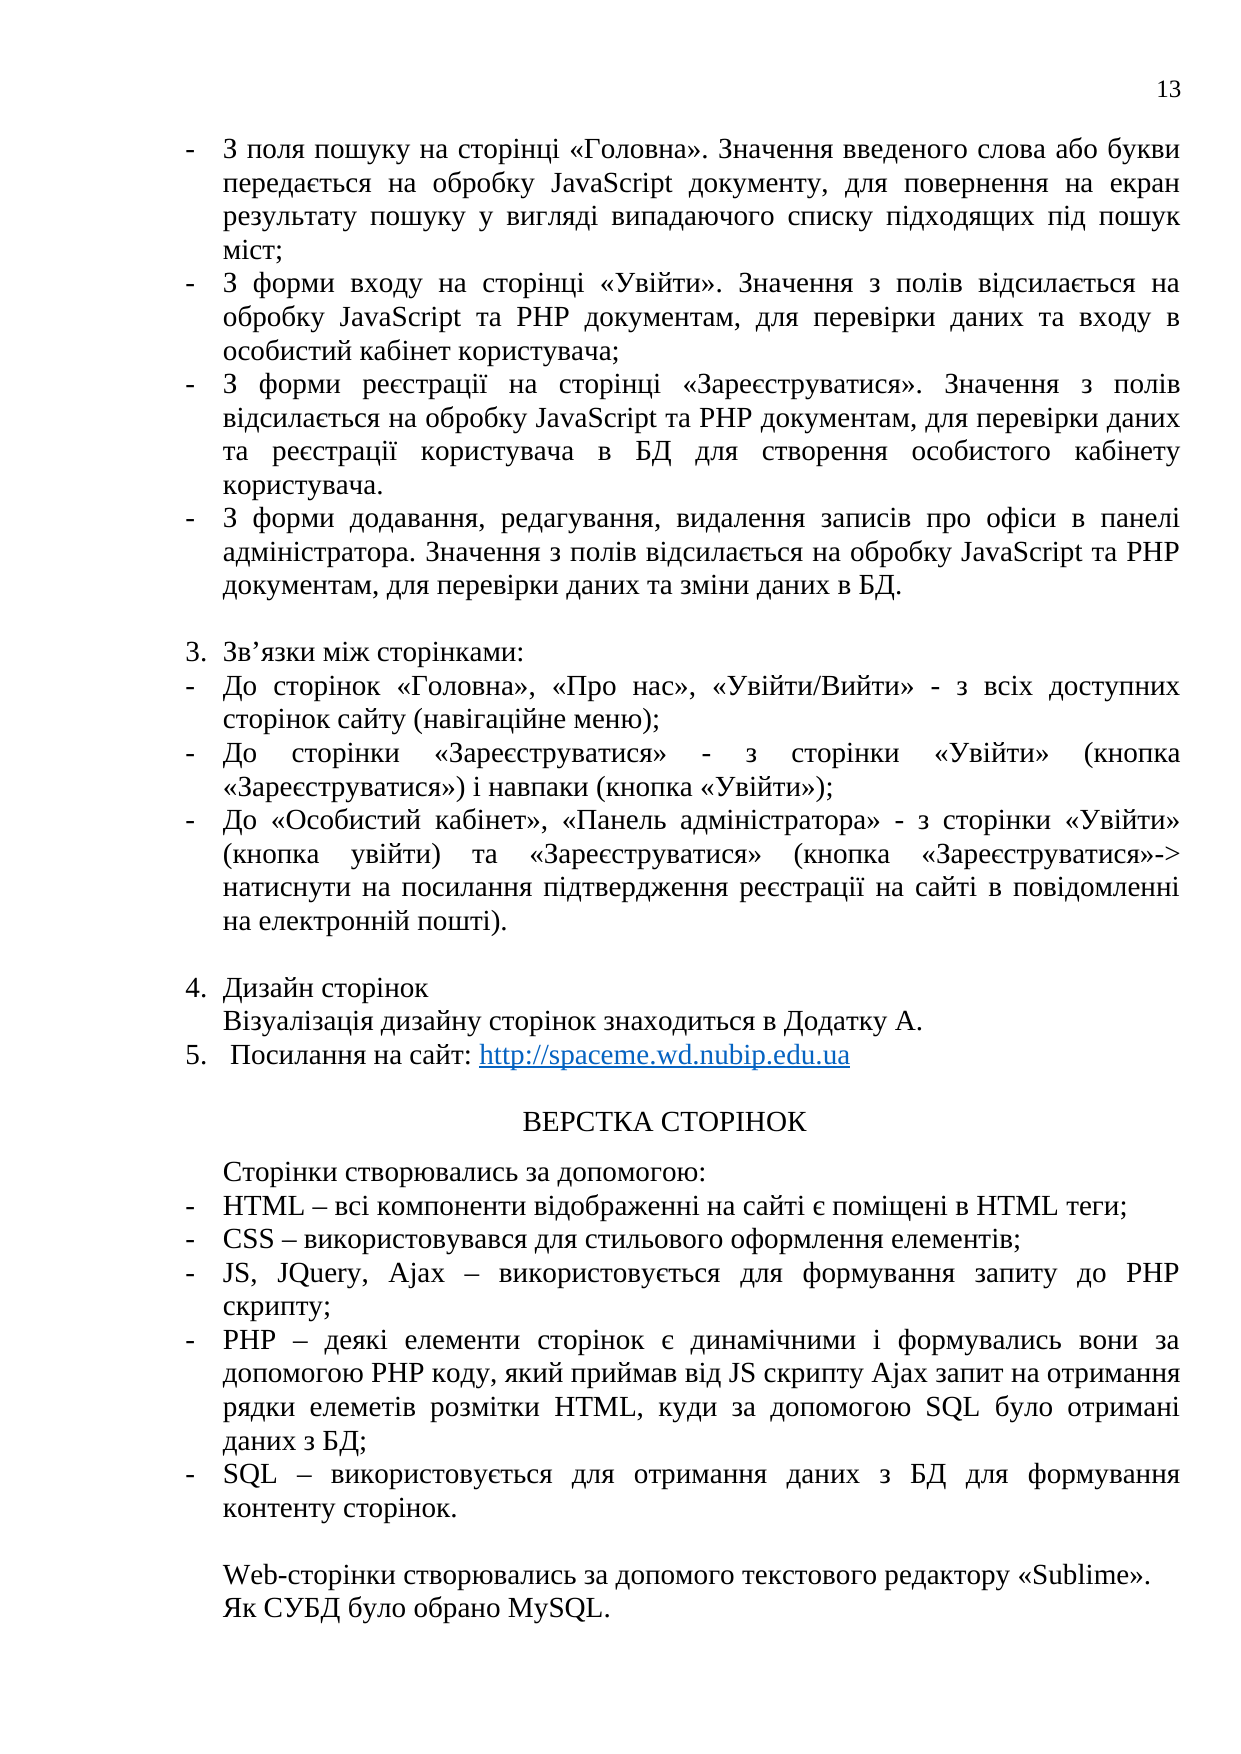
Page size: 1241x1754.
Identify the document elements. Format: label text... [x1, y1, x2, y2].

list Візуалізація дизайну сторінок знаходиться в Додатку А. [223, 1003, 1181, 1037]
text Сторінки створювались за допомогою: [148, 1154, 1181, 1188]
list До сторінок «Головна», «Про нас», «Увійти/Вийти» - з всіх доступних сторінок сайту (навігаційне меню); [185, 668, 1181, 735]
list З форми входу на сторінці «Увійти». Значення з полів відсилається на обробку JavaScript та PHP документам, для перевірки даних та входу в особистий кабінет користувача; [185, 266, 1181, 366]
list SQL – використовується для отримання даних з БД для формування контенту сторінок. [185, 1456, 1181, 1523]
list JS, JQuery, Ajax – використовується для формування запиту до PHP скрипту; [185, 1255, 1181, 1322]
list З поля пошуку на сторінці «Головна». Значення введеного слова або букви передається на обробку JavaScript документу, для повернення на екран результату пошуку у вигляді випадаючого списку підходящих під пошук міст; [185, 131, 1181, 266]
text Як СУБД було обрано MySQL. [223, 1590, 1181, 1624]
list ВЕРСТКА СТОРІНОК [148, 1104, 1181, 1138]
text Web-cторінки створювались за допомого текстового редактору «Sublime». [223, 1557, 1181, 1590]
list Дизайн сторінок [185, 970, 1181, 1003]
list До сторінки «Зареєструватися» - з сторінки «Увійти» (кнопка «Зареєструватися») і навпаки (кнопка «Увійти»); [185, 735, 1181, 802]
list CSS – використовувався для стильового оформлення елементів; [185, 1221, 1181, 1255]
list З форми додавання, редагування, видалення записів про офіси в панелі адміністратора. Значення з полів відсилається на обробку JavaScript та PHP документам, для перевірки даних та зміни даних в БД. [185, 500, 1181, 601]
list HTML – всі компоненти відображенні на сайті є поміщені в HTML теги; [185, 1188, 1181, 1221]
list PHP – деякі елементи сторінок є динамічними і формувались вони за допомогою PHP коду, який приймав від JS скрипту Ajax запит на отримання рядки елеметів розмітки HTML, куди за допомогою SQL було отримані даних з БД; [185, 1322, 1181, 1456]
list З форми реєстрації на сторінці «Зареєструватися». Значення з полів відсилається на обробку JavaScript та PHP документам, для перевірки даних та реєстрації користувача в БД для створення особистого кабінету користувача. [185, 366, 1181, 500]
list До «Особистий кабінет», «Панель адміністратора» - з сторінки «Увійти» (кнопка увійти) та «Зареєструватися» (кнопка «Зареєструватися»-> натиснути на посилання підтвердження реєстрації на сайті в повідомленні на електронній пошті). [185, 802, 1181, 936]
list Зв’язки між сторінками: [185, 634, 1181, 668]
list Посилання на сайт: http://spaceme.wd.nubip.edu.ua [185, 1037, 1181, 1071]
